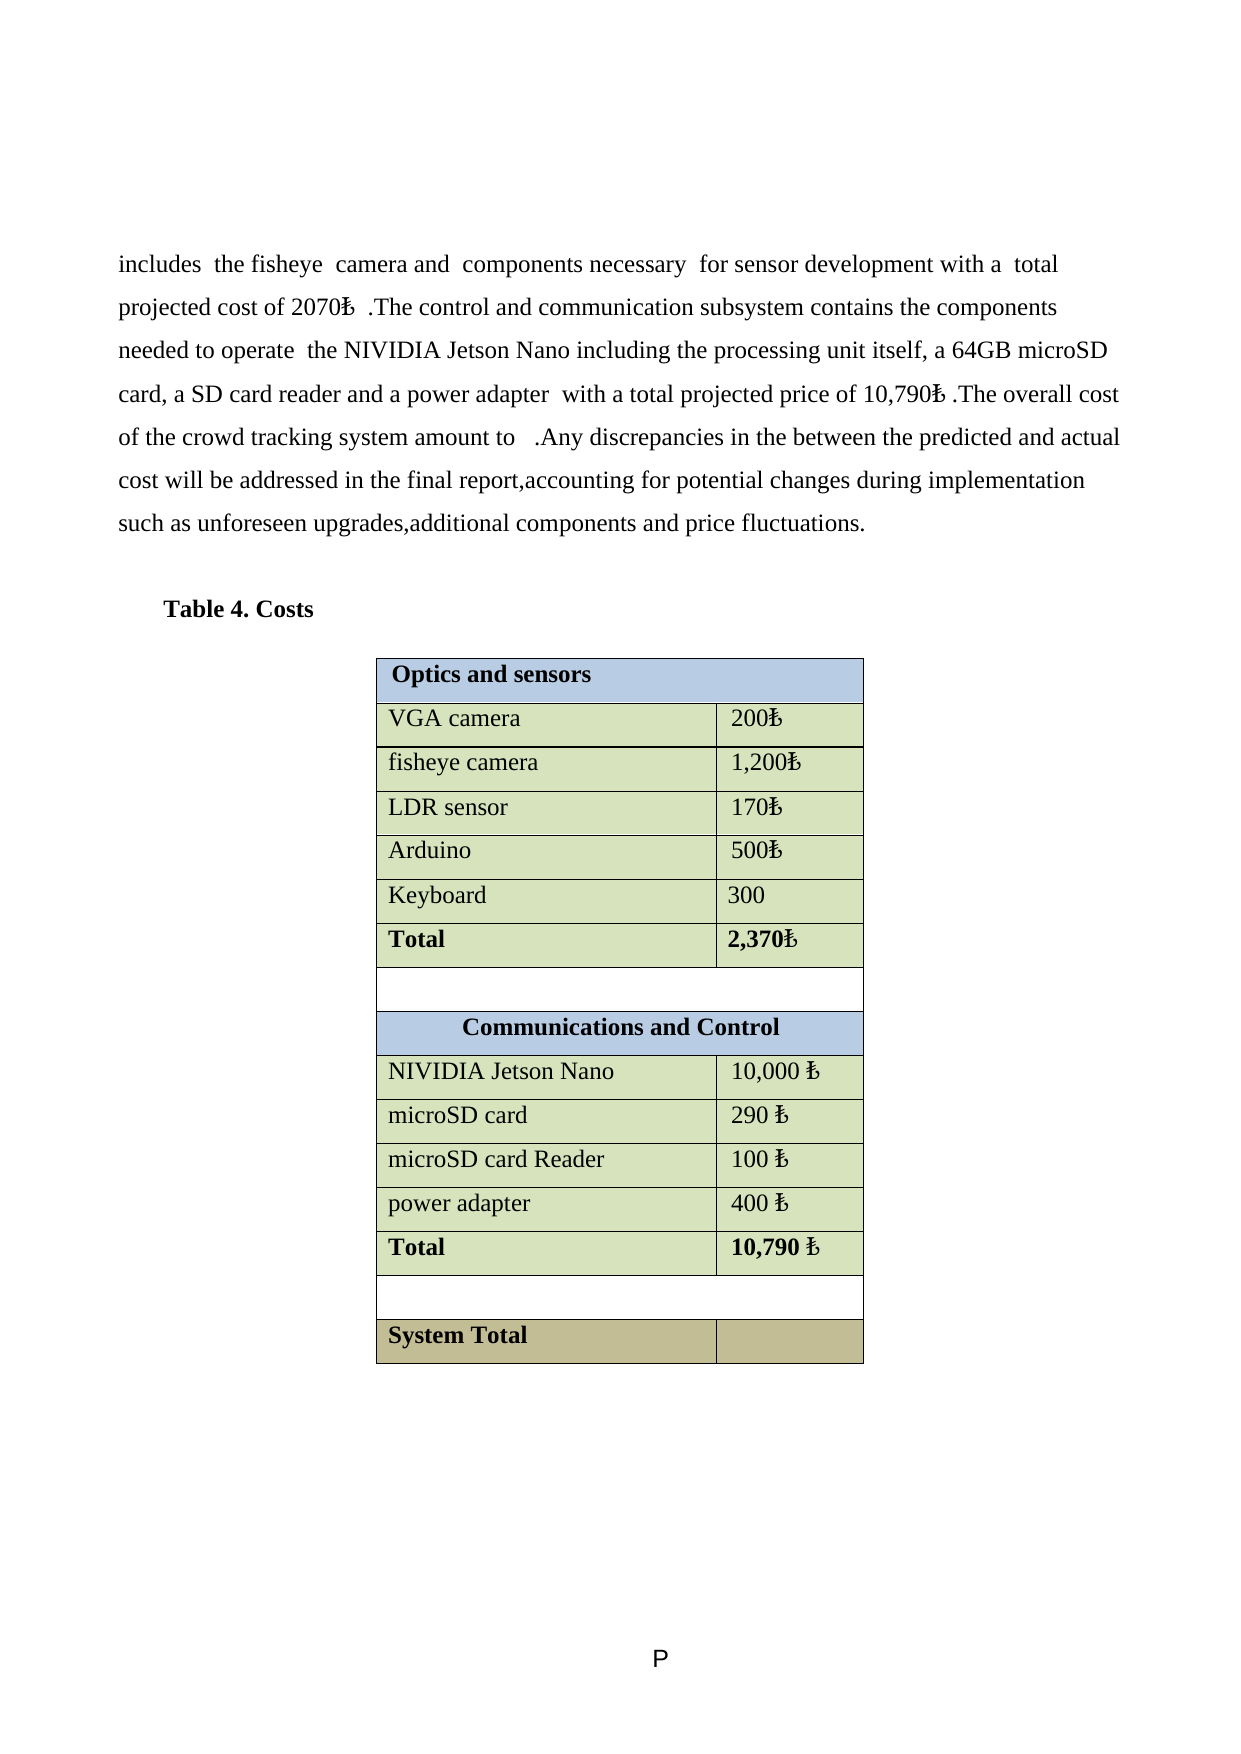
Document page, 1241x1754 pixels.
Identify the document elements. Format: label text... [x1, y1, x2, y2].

table_cell fisheye camera [377, 748, 716, 791]
table_cell 10,000 ₺ [717, 1056, 863, 1099]
table_cell 170₺ [717, 792, 863, 834]
table_cell microSD card Reader [377, 1144, 716, 1187]
table_cell [717, 1320, 863, 1363]
table_cell Communications and Control [377, 1012, 863, 1055]
table_cell Keyboard [377, 880, 716, 923]
table_cell power adapter [377, 1188, 716, 1231]
table_cell Total [377, 924, 716, 967]
table_cell VGA camera [377, 704, 716, 746]
text Table 4. Costs [118, 594, 1122, 623]
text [118, 249, 1122, 537]
table_cell 1,200₺ [717, 748, 863, 791]
table_cell 100 ₺ [717, 1144, 863, 1187]
table_cell 200₺ [717, 704, 863, 746]
table_cell 500₺ [717, 836, 863, 879]
table_cell Arduino [377, 836, 716, 879]
table_cell 300 [717, 880, 863, 923]
table_cell [377, 968, 863, 1011]
table_cell 400 ₺ [717, 1188, 863, 1231]
table_cell 290 ₺ [717, 1100, 863, 1143]
table_cell Total [377, 1232, 716, 1275]
table_cell NIVIDIA Jetson Nano [377, 1056, 716, 1099]
table_header Optics and sensors [377, 659, 863, 702]
table_cell microSD card [377, 1100, 716, 1143]
table_cell [377, 1276, 863, 1319]
table_cell System Total [377, 1320, 716, 1363]
table_cell LDR sensor [377, 792, 716, 834]
table_cell 10,790 ₺ [717, 1232, 863, 1275]
table_cell 2,370₺ [717, 924, 863, 967]
